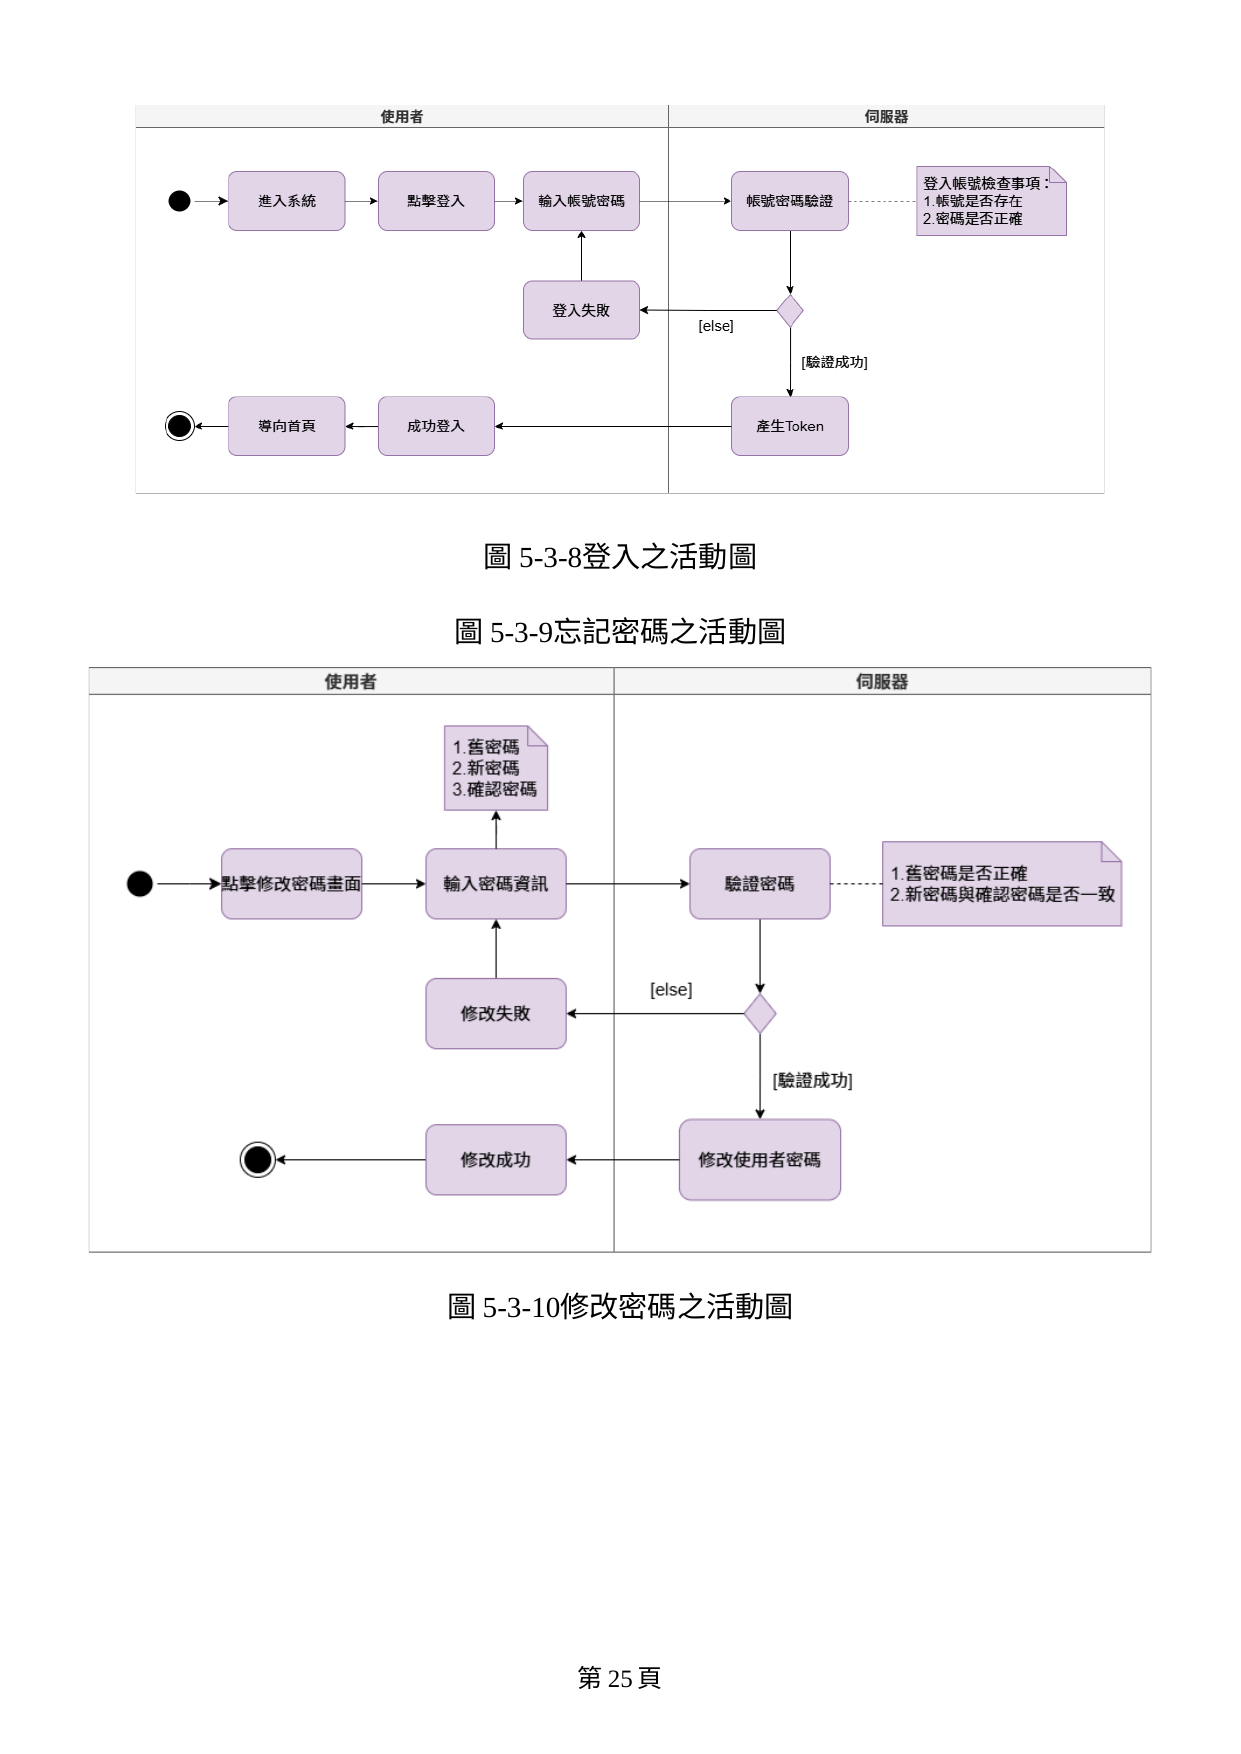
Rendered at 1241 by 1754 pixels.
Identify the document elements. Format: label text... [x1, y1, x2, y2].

picture [88, 667, 1152, 1254]
picture [135, 105, 1105, 494]
